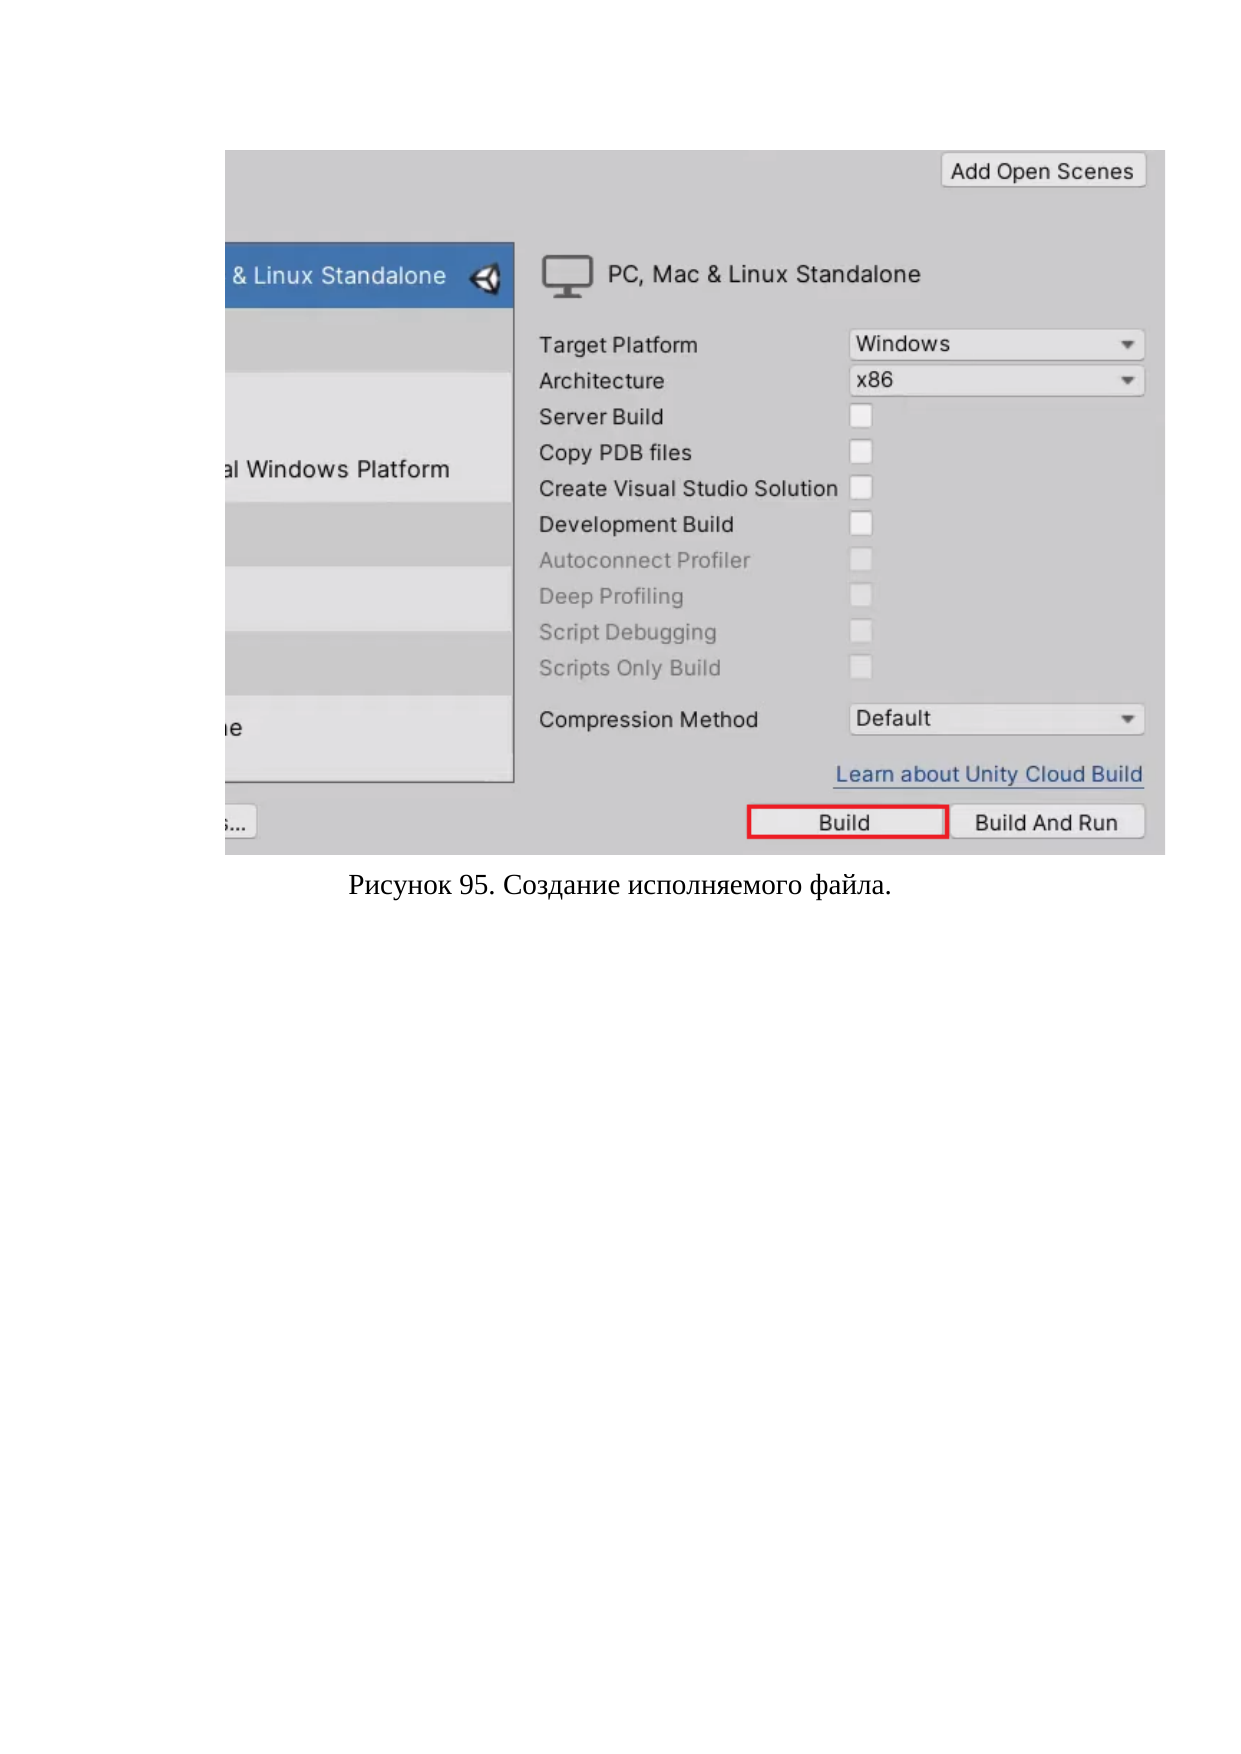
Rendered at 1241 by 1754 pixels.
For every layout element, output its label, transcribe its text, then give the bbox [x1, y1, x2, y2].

picture [225, 150, 1166, 855]
text Рисунок 95. Создание исполняемого файла. [150, 867, 1090, 901]
